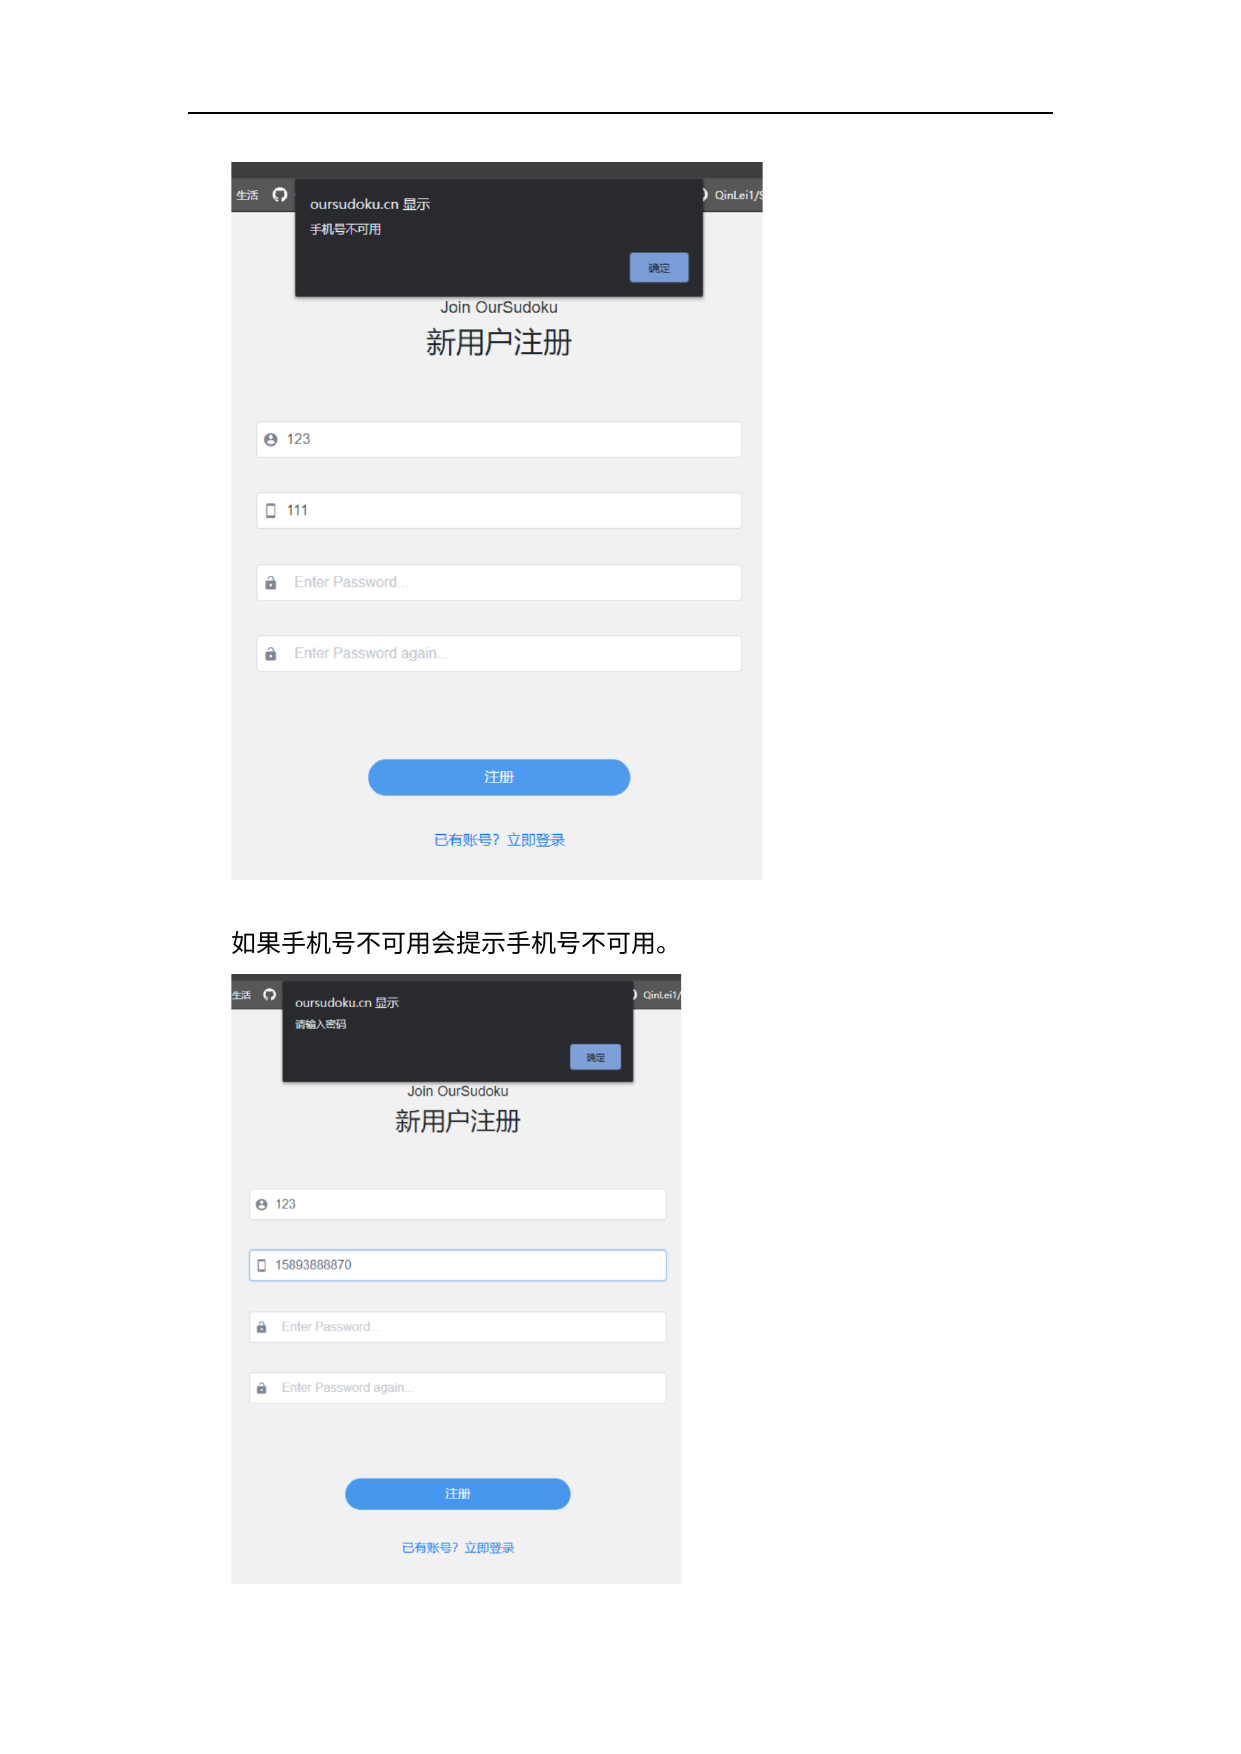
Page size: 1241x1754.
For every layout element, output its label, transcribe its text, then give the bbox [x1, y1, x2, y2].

picture [231, 974, 682, 1584]
picture [231, 162, 763, 880]
text 如果手机号不可用会提示手机号不可用。 [187, 909, 1053, 974]
